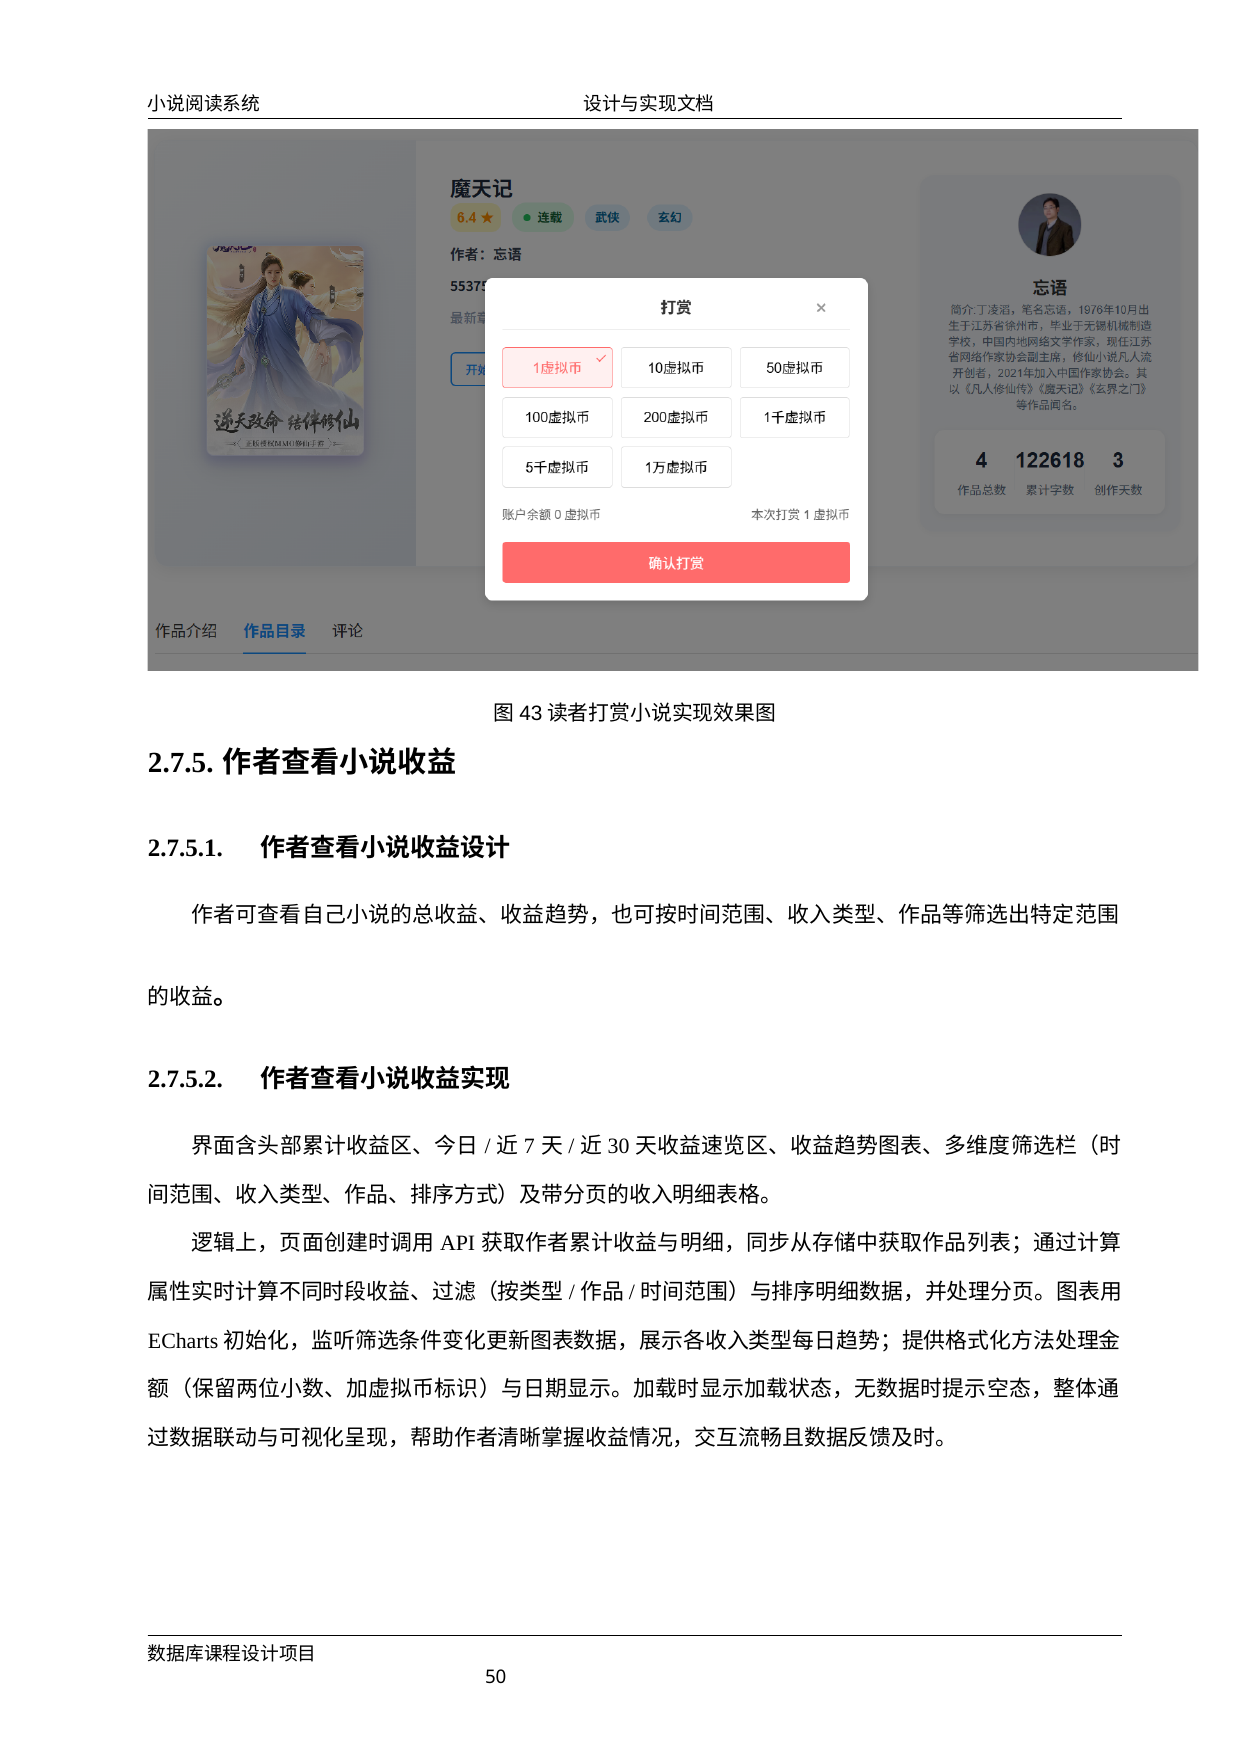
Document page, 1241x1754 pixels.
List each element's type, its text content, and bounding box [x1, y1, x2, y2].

text 作者可查看自己小说的总收益、收益趋势，也可按时间范围、收入类型、作品等筛选出特定范围的收益。 [148, 896, 1122, 1026]
list 作者查看小说收益 [148, 727, 1122, 792]
text 图 43 读者打赏小说实现效果图 [148, 694, 1122, 727]
list 作者查看小说收益实现 [148, 1044, 1122, 1109]
text 界面含头部累计收益区、今日 / 近 7 天 / 近 30 天收益速览区、收益趋势图表、多维度筛选栏（时间范围、收入类型、作品、排序方式）及带分页的收入明细表格。 [148, 1128, 1122, 1209]
list 作者查看小说收益设计 [148, 813, 1122, 878]
text 逻辑上，页面创建时调用 API 获取作者累计收益与明细，同步从存储中获取作品列表；通过计算属性实时计算不同时段收益、过滤（按类型 / 作品 / 时间范围）与排序明细数据，并处理分页。图表用 ECharts 初始化，监听筛选条件变化更新图表数据，展示各收入类型每日趋势；提供格式化方法处理金额（保留两位小数、加虚拟币标识）与日期显示。加载时显示加载状态，无数据时提示空态，整体通过数据联动与可视化呈现，帮助作者清晰掌握收益情况，交互流畅且数据反馈及时。 [148, 1225, 1122, 1452]
picture [147, 129, 1199, 671]
